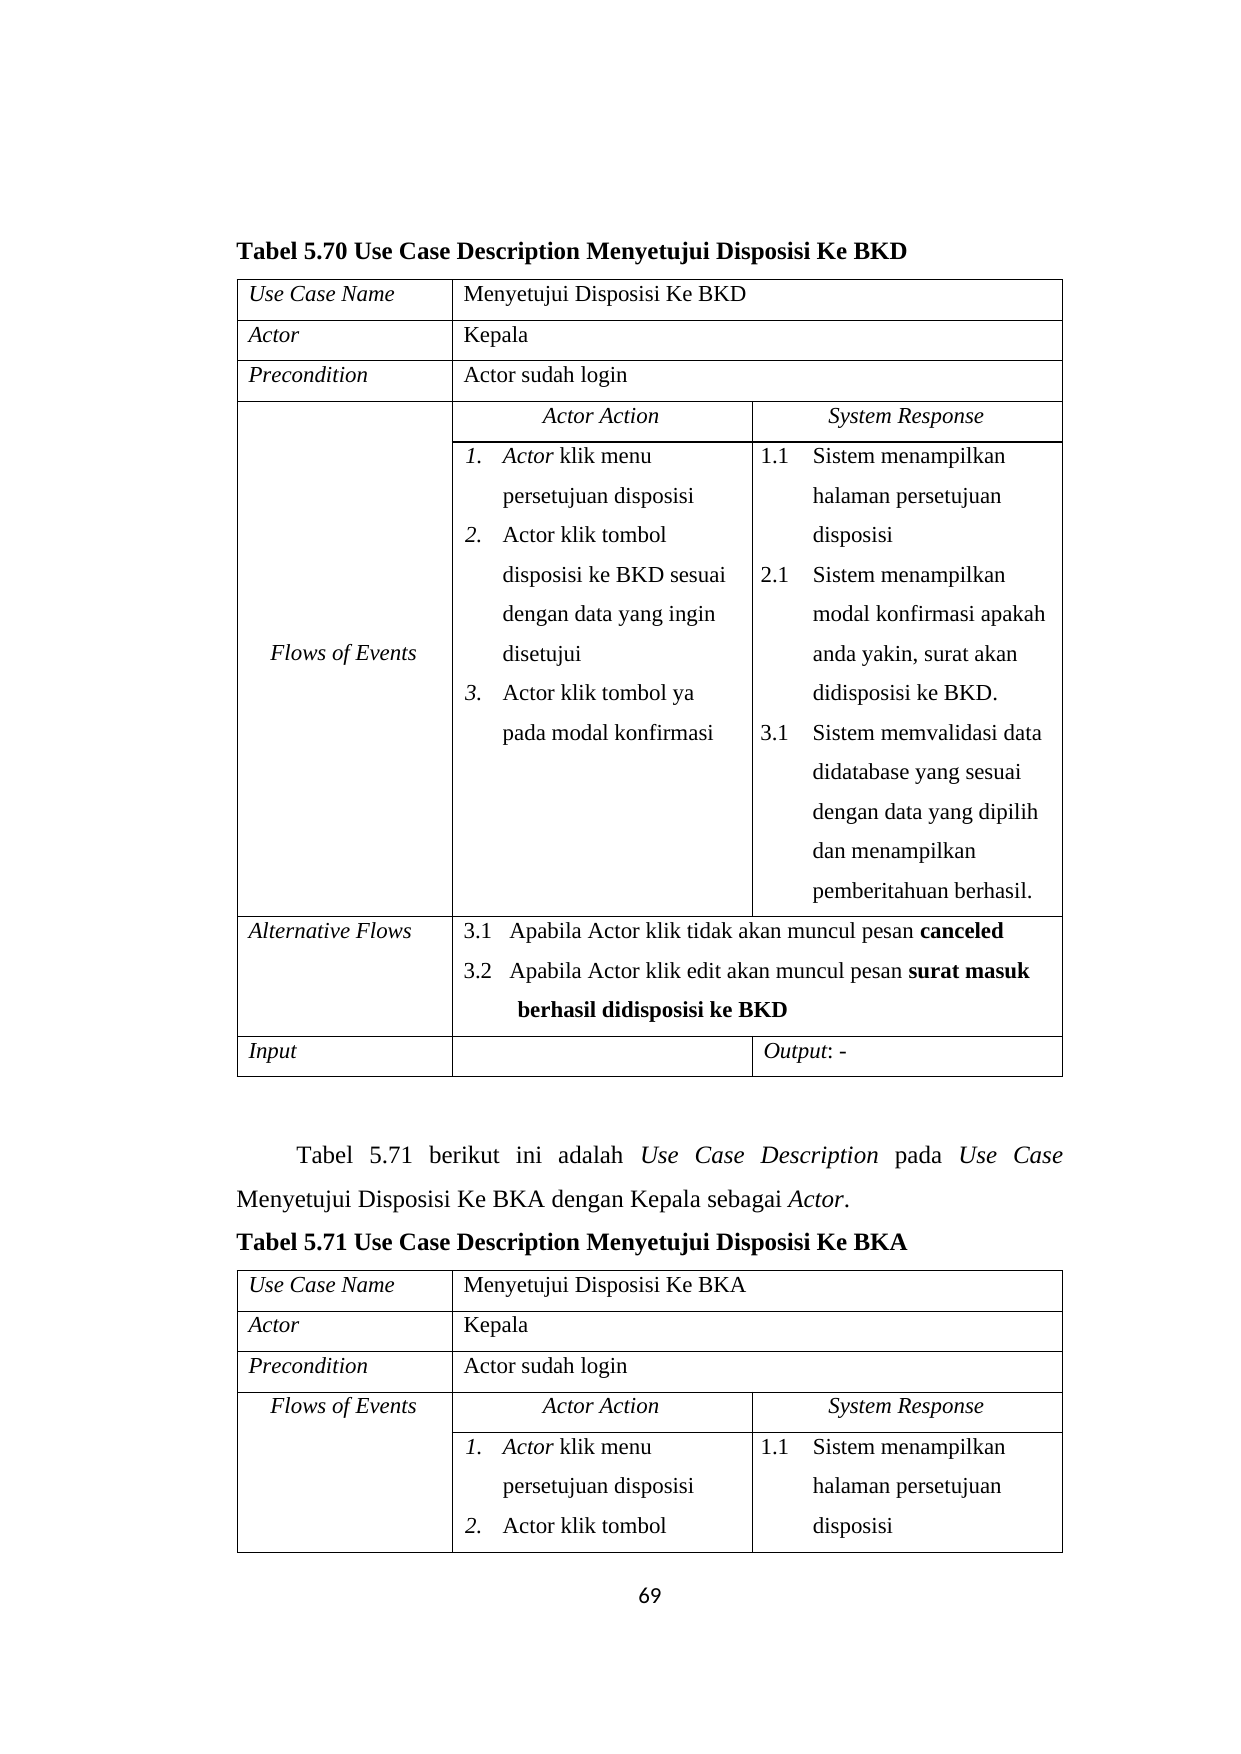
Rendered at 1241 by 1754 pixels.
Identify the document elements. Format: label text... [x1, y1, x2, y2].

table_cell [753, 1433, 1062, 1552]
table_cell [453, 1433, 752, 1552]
table_cell Actor [238, 321, 452, 360]
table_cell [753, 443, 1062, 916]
table_cell Kepala [453, 321, 1062, 360]
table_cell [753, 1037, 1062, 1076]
text Tabel 5.71 Use Case Description Menyetujui Disposisi Ke BKA [236, 1227, 1063, 1256]
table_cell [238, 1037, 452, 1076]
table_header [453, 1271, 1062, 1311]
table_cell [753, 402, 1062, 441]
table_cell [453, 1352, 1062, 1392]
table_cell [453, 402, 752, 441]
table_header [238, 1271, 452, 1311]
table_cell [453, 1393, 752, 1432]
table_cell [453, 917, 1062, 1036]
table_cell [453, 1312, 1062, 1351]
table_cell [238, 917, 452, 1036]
text Tabel 5.70 Use Case Description Menyetujui Disposisi Ke BKD [236, 236, 1063, 265]
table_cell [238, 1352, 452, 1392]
table_header Menyetujui Disposisi Ke BKD [453, 280, 1062, 320]
text Tabel 5.71 berikut ini adalah Use Case Description pada Use Case Menyetujui Disposisi Ke BKA dengan Kepala sebagai Actor. [236, 1141, 1063, 1212]
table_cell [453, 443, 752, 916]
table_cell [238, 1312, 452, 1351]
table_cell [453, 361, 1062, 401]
table_header Use Case Name [238, 280, 452, 320]
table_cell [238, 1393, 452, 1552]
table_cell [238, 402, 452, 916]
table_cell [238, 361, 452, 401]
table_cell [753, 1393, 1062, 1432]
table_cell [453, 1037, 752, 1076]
